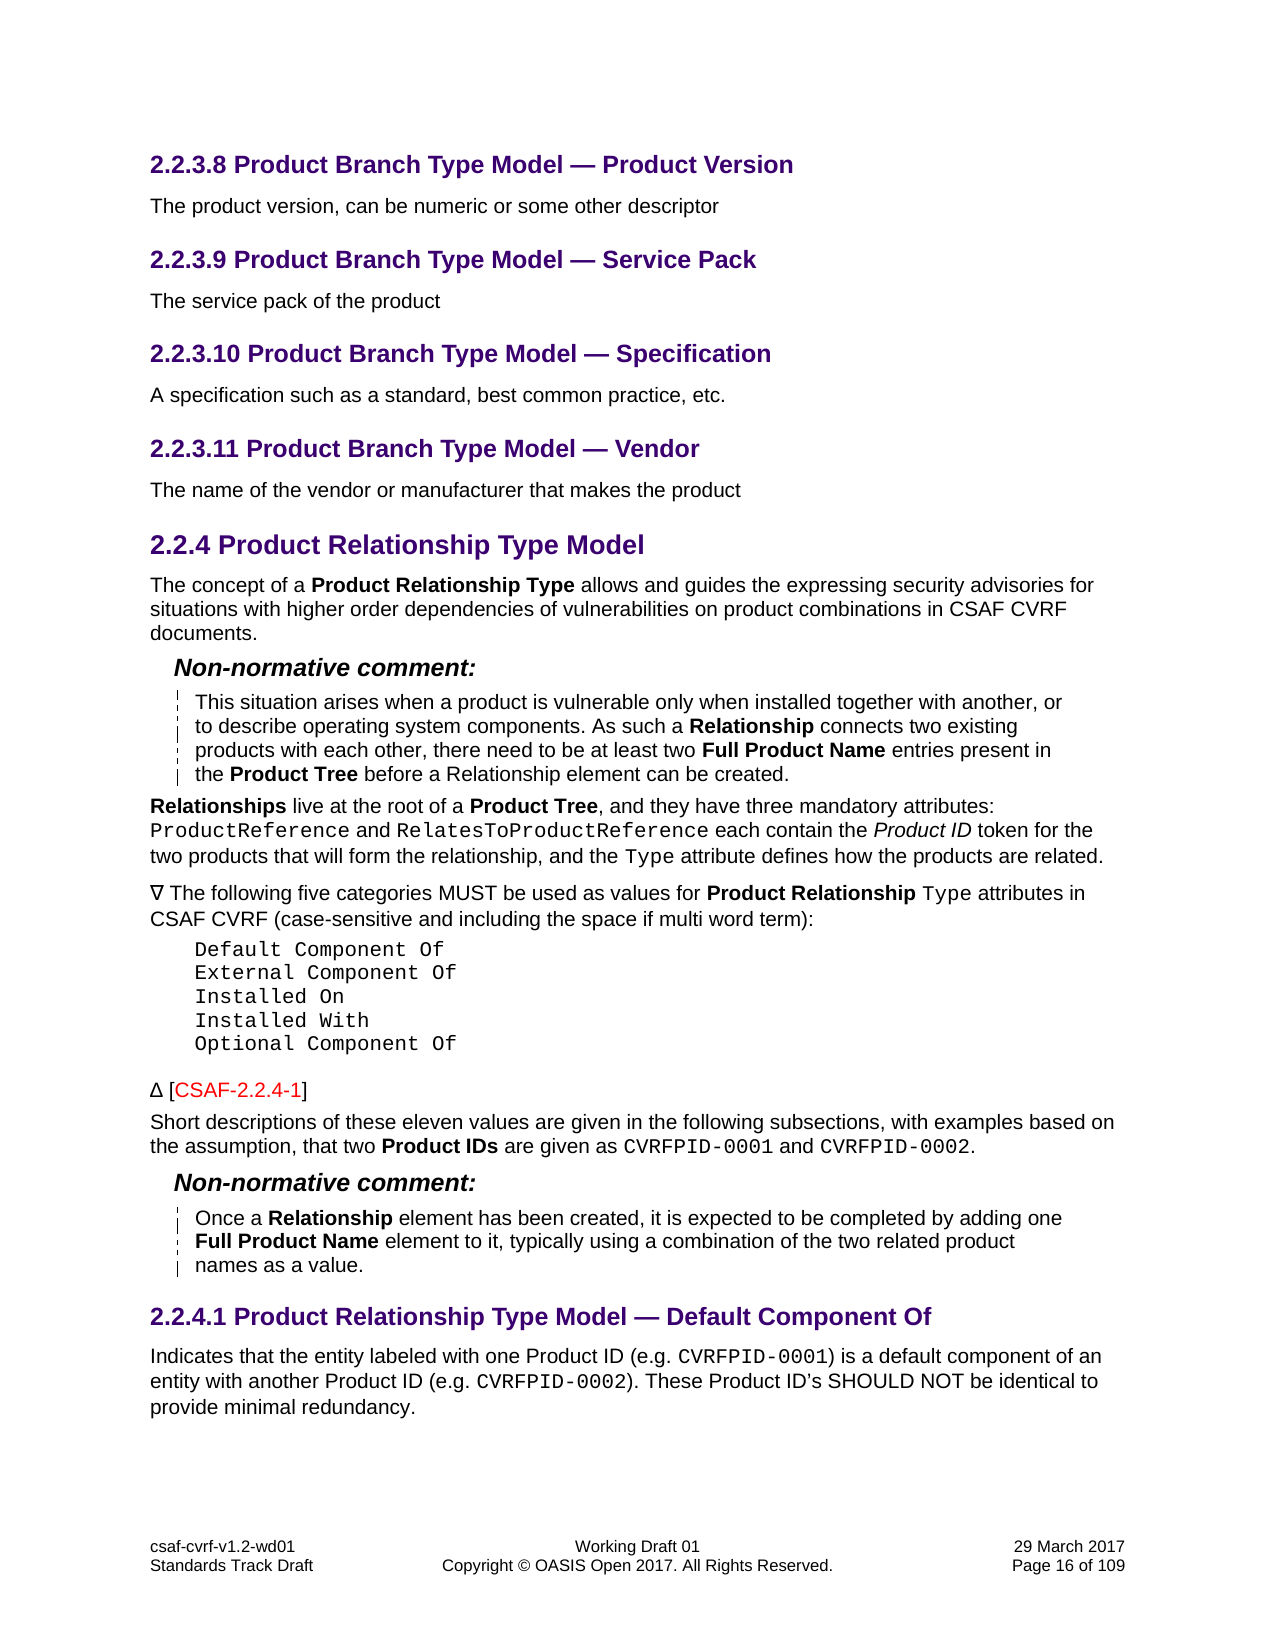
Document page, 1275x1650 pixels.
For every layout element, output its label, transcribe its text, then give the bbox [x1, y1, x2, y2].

subtitle Product Branch Type Model — Specification [150, 339, 1125, 368]
subtitle Product Branch Type Model — Vendor [150, 434, 1125, 463]
text Default Component Of External Component Of Installed On Installed With Optional Component Of [194, 939, 1125, 1057]
text This situation arises when a product is vulnerable only when installed together with another, or to describe operating system components. As such a Relationship connects two existing products with each other, there need to be at least two Full Product Name entries present in the Product Tree before a Relationship element can be created. [177, 690, 1080, 786]
text The product version, can be numeric or some other descriptor [150, 191, 1125, 220]
subtitle Product Branch Type Model — Product Version [150, 150, 1125, 179]
text ∆ [CSAF-2.2.4-1] [150, 1078, 1125, 1102]
text The concept of a Product Relationship Type allows and guides the expressing security advisories for situations with higher order dependencies of vulnerabilities on product combinations in CSAF CVRF documents. [150, 572, 1125, 644]
subtitle Non-normative comment: [174, 1168, 1125, 1197]
text The service pack of the product [150, 286, 1125, 314]
text Relationships live at the root of a Product Tree, and they have three mandatory attributes: ProductReference and RelatesToProductReference each contain the Product ID token for the two products that will form the relationship, and the Type attribute defines how the products are related. [150, 794, 1125, 869]
text ∇ The following five categories MUST be used as values for Product Relationship Type attributes in CSAF CVRF (case-sensitive and including the space if multi word term): [150, 878, 1125, 930]
subtitle Product Relationship Type Model [150, 529, 1125, 560]
subtitle Product Relationship Type Model — Default Component Of [150, 1302, 1125, 1331]
text Indicates that the entity labeled with one Product ID (e.g. CVRFPID-0001) is a default component of an entity with another Product ID (e.g. CVRFPID-0002). These Product ID’s SHOULD NOT be identical to provide minimal redundancy. [150, 1343, 1125, 1419]
text Once a Relationship element has been created, it is expected to be completed by adding one Full Product Name element to it, typically using a combination of the two related product names as a value. [177, 1205, 1080, 1277]
text A specification such as a standard, best common practice, etc. [150, 381, 1125, 409]
subtitle Product Branch Type Model — Service Pack [150, 245, 1125, 273]
text Short descriptions of these eleven values are given in the following subsections, with examples based on the assumption, that two Product IDs are given as CVRFPID-0001 and CVRFPID-0002. [150, 1110, 1125, 1160]
subtitle Non-normative comment: [174, 653, 1125, 681]
text The name of the vendor or manufacturer that makes the product [150, 475, 1125, 504]
